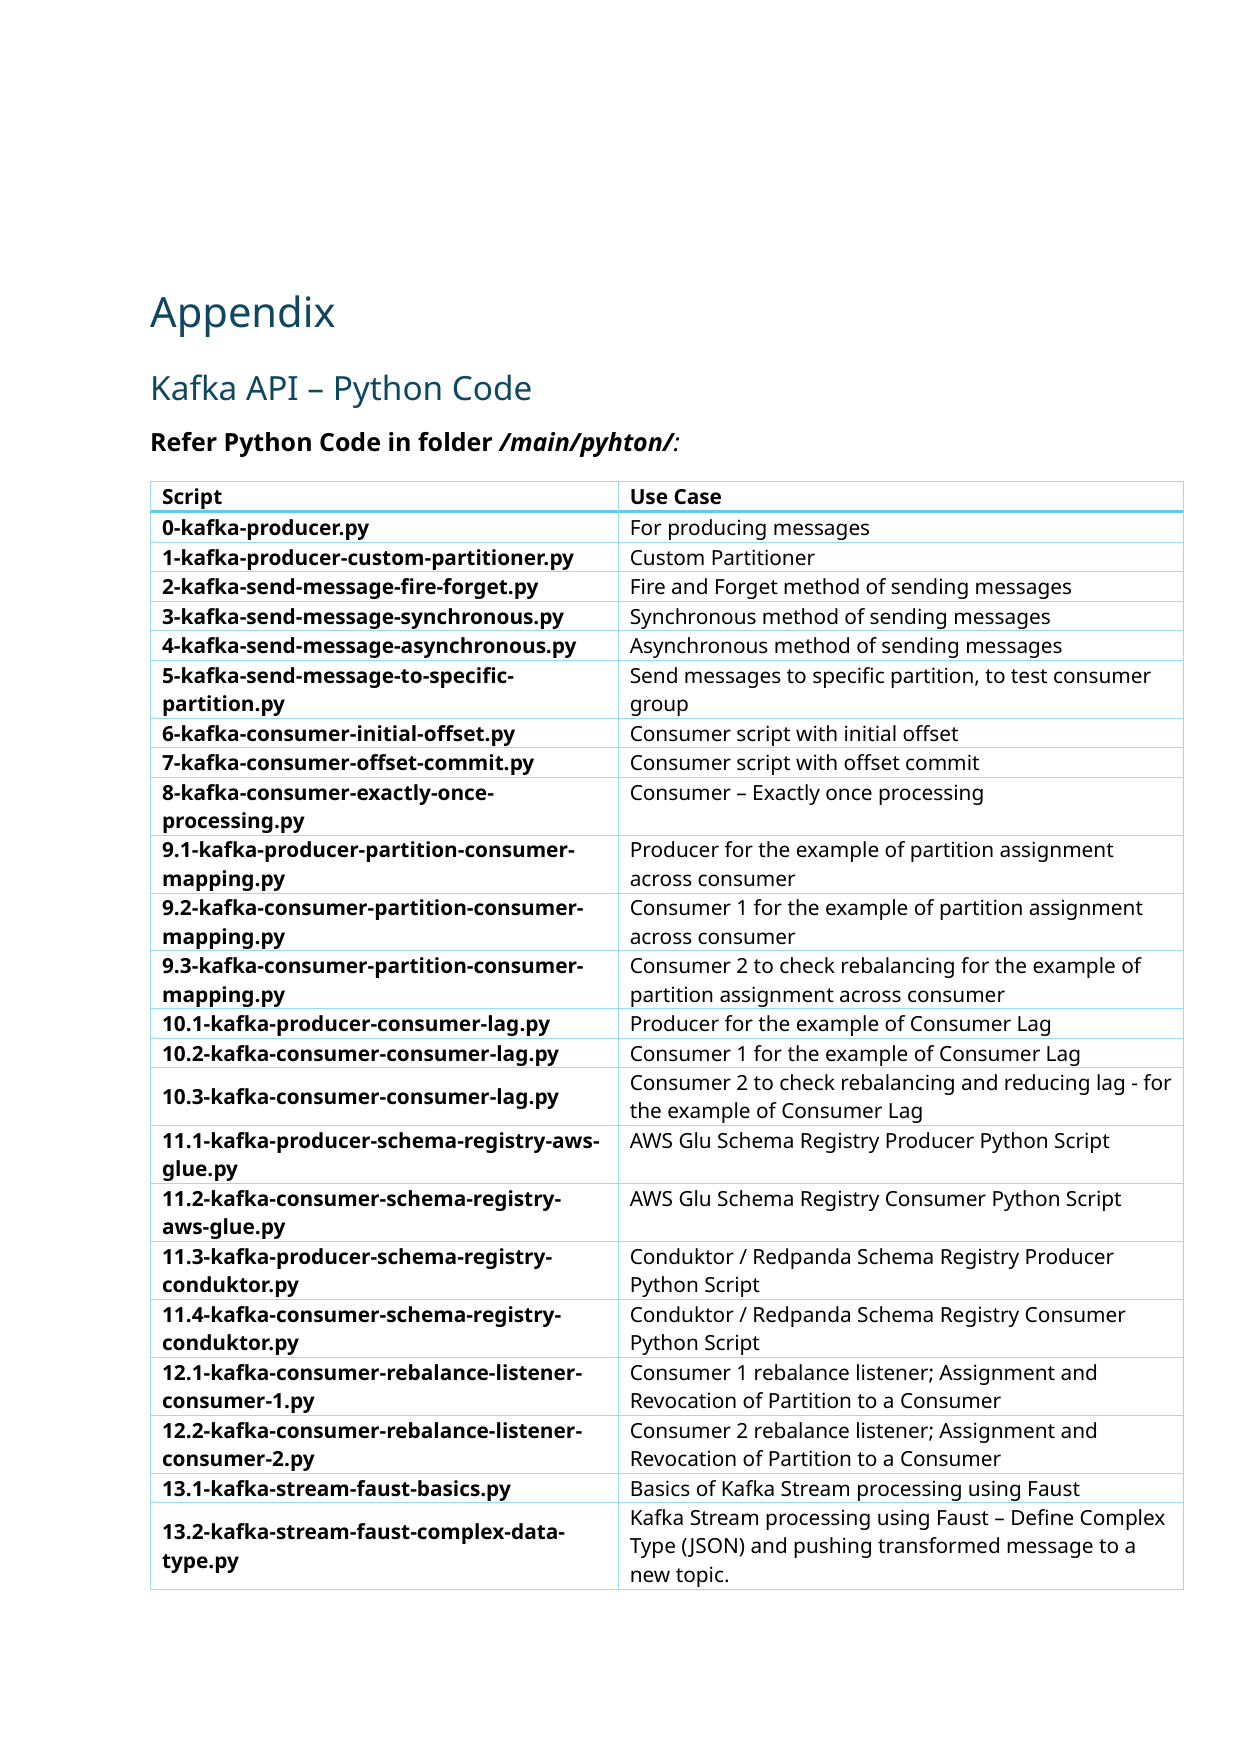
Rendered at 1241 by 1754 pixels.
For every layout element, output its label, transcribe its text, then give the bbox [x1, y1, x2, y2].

table_cell Consumer 1 for the example of partition assignment across consumer [619, 894, 1183, 950]
table_cell 10.2-kafka-consumer-consumer-lag.py [151, 1039, 618, 1067]
subtitle Kafka API – Python Code [150, 364, 1090, 410]
table_cell 13.1-kafka-stream-faust-basics.py [151, 1474, 618, 1502]
table_cell 7-kafka-consumer-offset-commit.py [151, 748, 618, 777]
table_cell Conduktor / Redpanda Schema Registry Producer Python Script [619, 1242, 1183, 1299]
table_cell 11.4-kafka-consumer-schema-registry-conduktor.py [151, 1300, 618, 1357]
table_cell Custom Partitioner [619, 543, 1183, 571]
table_cell For producing messages [619, 513, 1183, 542]
table_cell 9.3-kafka-consumer-partition-consumer-mapping.py [151, 951, 618, 1008]
table_cell 3-kafka-send-message-synchronous.py [151, 602, 618, 630]
table_cell 2-kafka-send-message-fire-forget.py [151, 572, 618, 601]
table_cell Consumer 2 to check rebalancing and reducing lag - for the example of Consumer Lag [619, 1068, 1183, 1125]
table_cell 8-kafka-consumer-exactly-once-processing.py [151, 778, 618, 834]
text Refer Python Code in folder /main/pyhton/: [150, 425, 1090, 459]
table_cell 4-kafka-send-message-asynchronous.py [151, 631, 618, 660]
table_cell Conduktor / Redpanda Schema Registry Consumer Python Script [619, 1300, 1183, 1357]
table_cell Send messages to specific partition, to test consumer group [619, 661, 1183, 718]
table_cell Asynchronous method of sending messages [619, 631, 1183, 660]
table_cell 5-kafka-send-message-to-specific-partition.py [151, 661, 618, 718]
table_cell 6-kafka-consumer-initial-offset.py [151, 719, 618, 747]
table_cell AWS Glu Schema Registry Consumer Python Script [619, 1184, 1183, 1241]
table_cell 11.3-kafka-producer-schema-registry-conduktor.py [151, 1242, 618, 1299]
table_cell Producer for the example of Consumer Lag [619, 1009, 1183, 1038]
table_cell 0-kafka-producer.py [151, 513, 618, 542]
table_cell AWS Glu Schema Registry Producer Python Script [619, 1126, 1183, 1183]
table_cell Consumer – Exactly once processing [619, 778, 1183, 834]
table_cell 11.1-kafka-producer-schema-registry-aws-glue.py [151, 1126, 618, 1183]
table_header Script [151, 482, 618, 510]
table_cell Consumer script with initial offset [619, 719, 1183, 747]
table_cell Kafka Stream processing using Faust – Define Complex Type (JSON) and pushing transformed message to a new topic. [619, 1503, 1183, 1588]
table_cell Consumer 2 to check rebalancing for the example of partition assignment across consumer [619, 951, 1183, 1008]
table_cell Consumer 1 for the example of Consumer Lag [619, 1039, 1183, 1067]
table_cell 10.1-kafka-producer-consumer-lag.py [151, 1009, 618, 1038]
table_cell Fire and Forget method of sending messages [619, 572, 1183, 601]
table_cell 10.3-kafka-consumer-consumer-lag.py [151, 1068, 618, 1125]
table_cell 12.1-kafka-consumer-rebalance-listener-consumer-1.py [151, 1358, 618, 1415]
table_cell 13.2-kafka-stream-faust-complex-data-type.py [151, 1503, 618, 1588]
table_cell Producer for the example of partition assignment across consumer [619, 836, 1183, 892]
subtitle Appendix [150, 282, 1090, 339]
table_cell 1-kafka-producer-custom-partitioner.py [151, 543, 618, 571]
table_cell 11.2-kafka-consumer-schema-registry-aws-glue.py [151, 1184, 618, 1241]
table_cell Basics of Kafka Stream processing using Faust [619, 1474, 1183, 1502]
table_cell 12.2-kafka-consumer-rebalance-listener-consumer-2.py [151, 1416, 618, 1473]
table_header Use Case [619, 482, 1183, 510]
table_cell Consumer 2 rebalance listener; Assignment and Revocation of Partition to a Consumer [619, 1416, 1183, 1473]
table_cell Synchronous method of sending messages [619, 602, 1183, 630]
table_cell Consumer script with offset commit [619, 748, 1183, 777]
table_cell 9.2-kafka-consumer-partition-consumer-mapping.py [151, 894, 618, 950]
table_cell Consumer 1 rebalance listener; Assignment and Revocation of Partition to a Consumer [619, 1358, 1183, 1415]
table_cell 9.1-kafka-producer-partition-consumer-mapping.py [151, 836, 618, 892]
